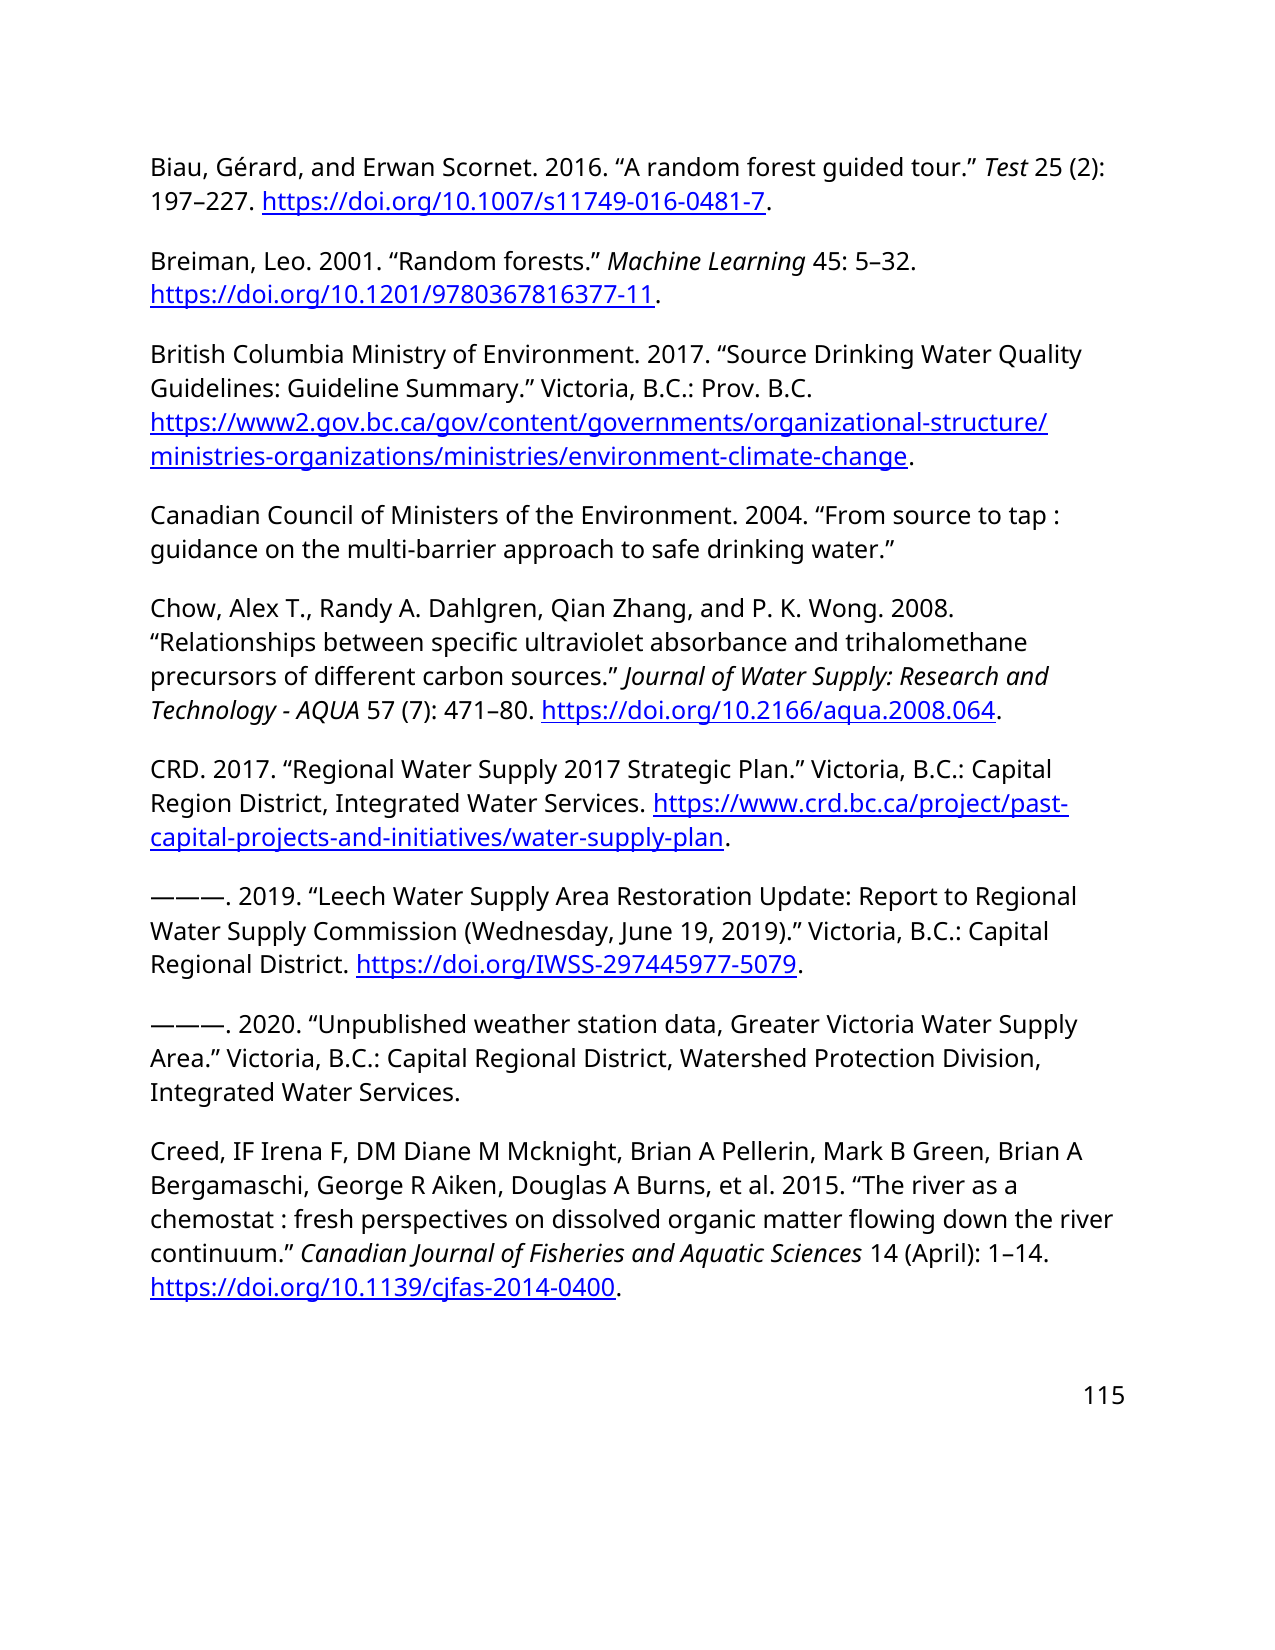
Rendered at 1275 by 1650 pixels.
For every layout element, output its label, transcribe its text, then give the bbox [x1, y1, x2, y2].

text Chow, Alex T., Randy A. Dahlgren, Qian Zhang, and P. K. Wong. 2008. “Relationships between specific ultraviolet absorbance and trihalomethane precursors of different carbon sources.” Journal of Water Supply: Research and Technology - AQUA 57 (7): 471–80. https://doi.org/10.2166/aqua.2008.064. [150, 591, 1125, 727]
text Biau, Gérard, and Erwan Scornet. 2016. “A random forest guided tour.” Test 25 (2): 197–227. https://doi.org/10.1007/s11749-016-0481-7. [150, 150, 1125, 218]
text Breiman, Leo. 2001. “Random forests.” Machine Learning 45: 5–32. https://doi.org/10.1201/9780367816377-11. [150, 243, 1125, 311]
text Creed, IF Irena F, DM Diane M Mcknight, Brian A Pellerin, Mark B Green, Brian A Bergamaschi, George R Aiken, Douglas A Burns, et al. 2015. “The river as a chemostat : fresh perspectives on dissolved organic matter flowing down the river continuum.” Canadian Journal of Fisheries and Aquatic Sciences 14 (April): 1–14. https://doi.org/10.1139/cjfas-2014-0400. [150, 1133, 1125, 1304]
text British Columbia Ministry of Environment. 2017. “Source Drinking Water Quality Guidelines: Guideline Summary.” Victoria, B.C.: Prov. B.C. https://www2.gov.bc.ca/gov/content/governments/organizational-structure/ministries-organizations/ministries/environment-climate-change. [150, 336, 1125, 472]
text Canadian Council of Ministers of the Environment. 2004. “From source to tap : guidance on the multi-barrier approach to safe drinking water.” [150, 497, 1125, 566]
text ———. 2019. “Leech Water Supply Area Restoration Update: Report to Regional Water Supply Commission (Wednesday, June 19, 2019).” Victoria, B.C.: Capital Regional District. https://doi.org/IWSS-297445977-5079. [150, 879, 1125, 981]
text CRD. 2017. “Regional Water Supply 2017 Strategic Plan.” Victoria, B.C.: Capital Region District, Integrated Water Services. https://www.crd.bc.ca/project/past-capital-projects-and-initiatives/water-supply-plan. [150, 752, 1125, 854]
text ———. 2020. “Unpublished weather station data, Greater Victoria Water Supply Area.” Victoria, B.C.: Capital Regional District, Watershed Protection Division, Integrated Water Services. [150, 1006, 1125, 1108]
